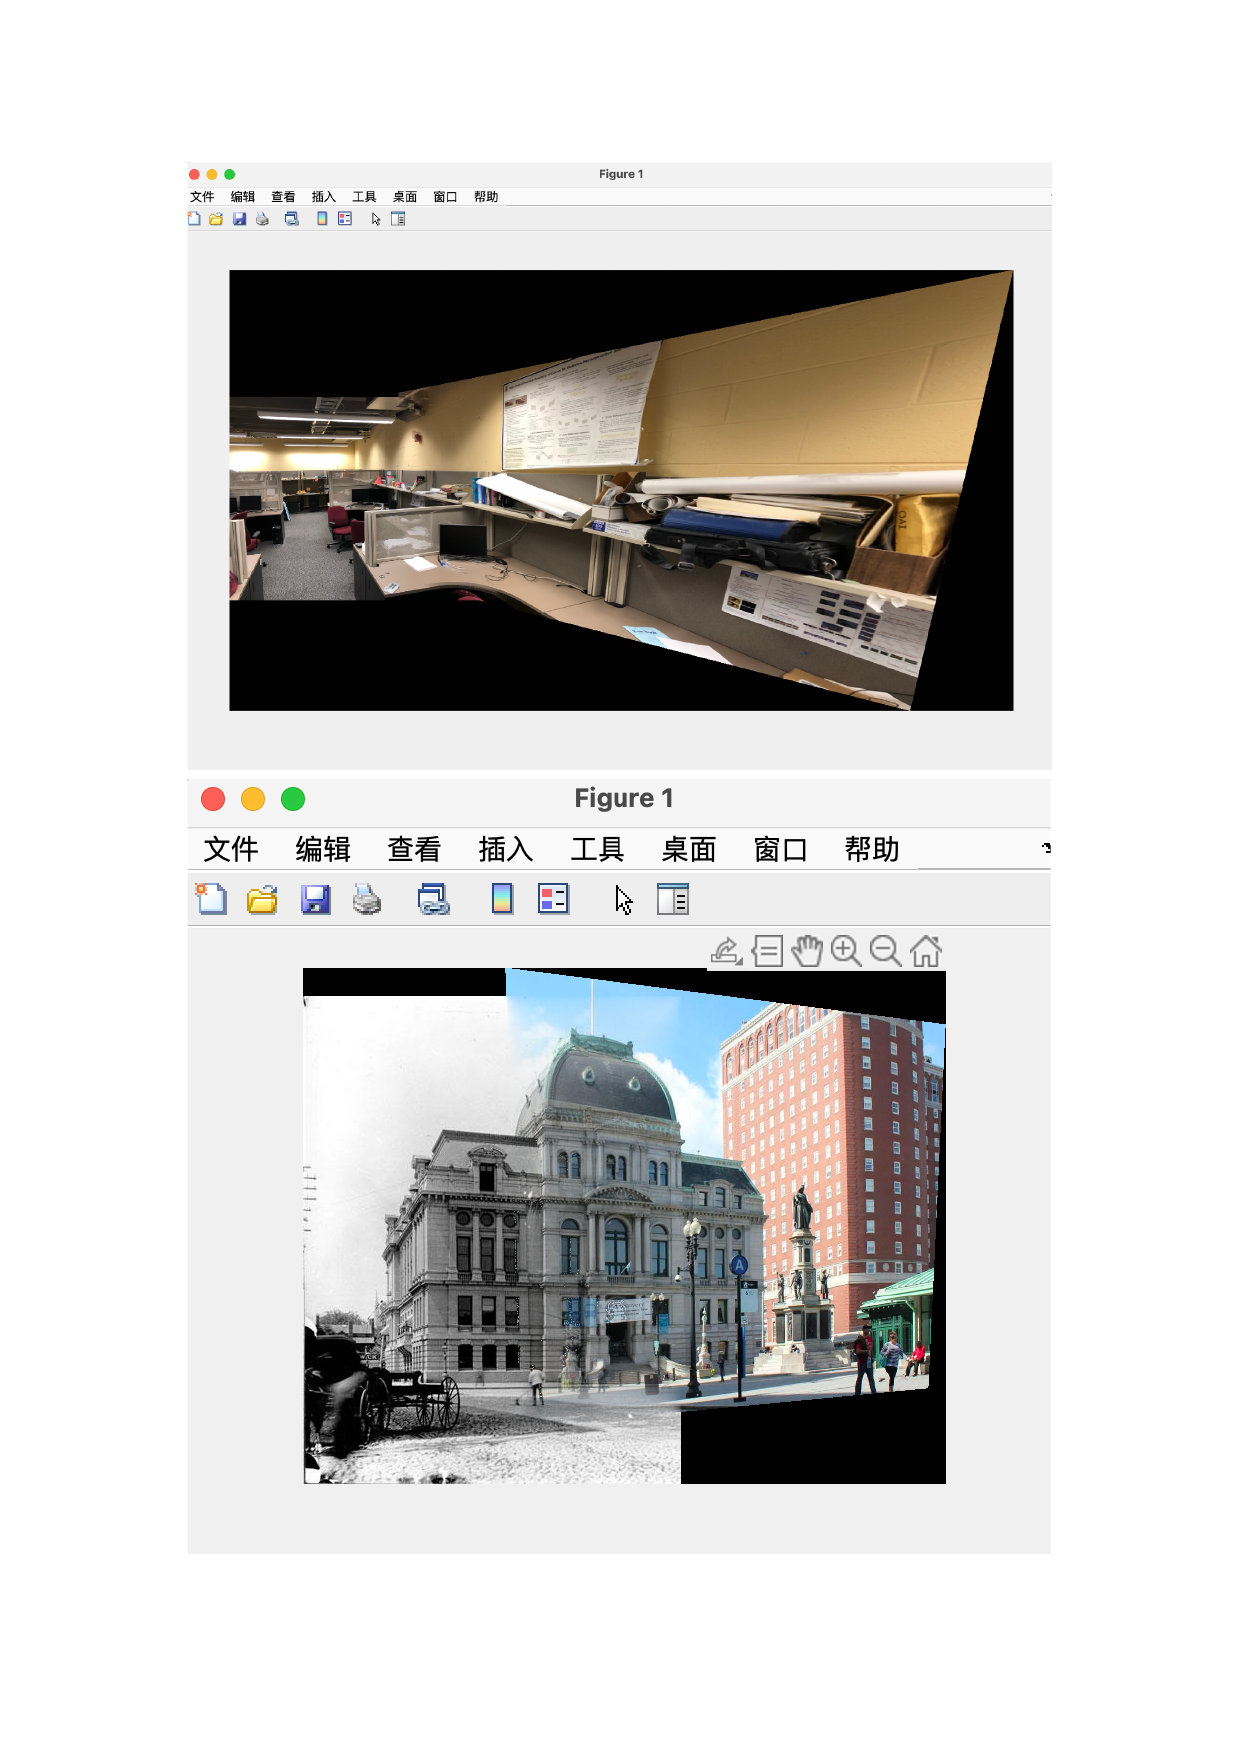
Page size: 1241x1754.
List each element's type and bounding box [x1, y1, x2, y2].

picture [187, 779, 1051, 1554]
picture [187, 162, 1052, 770]
